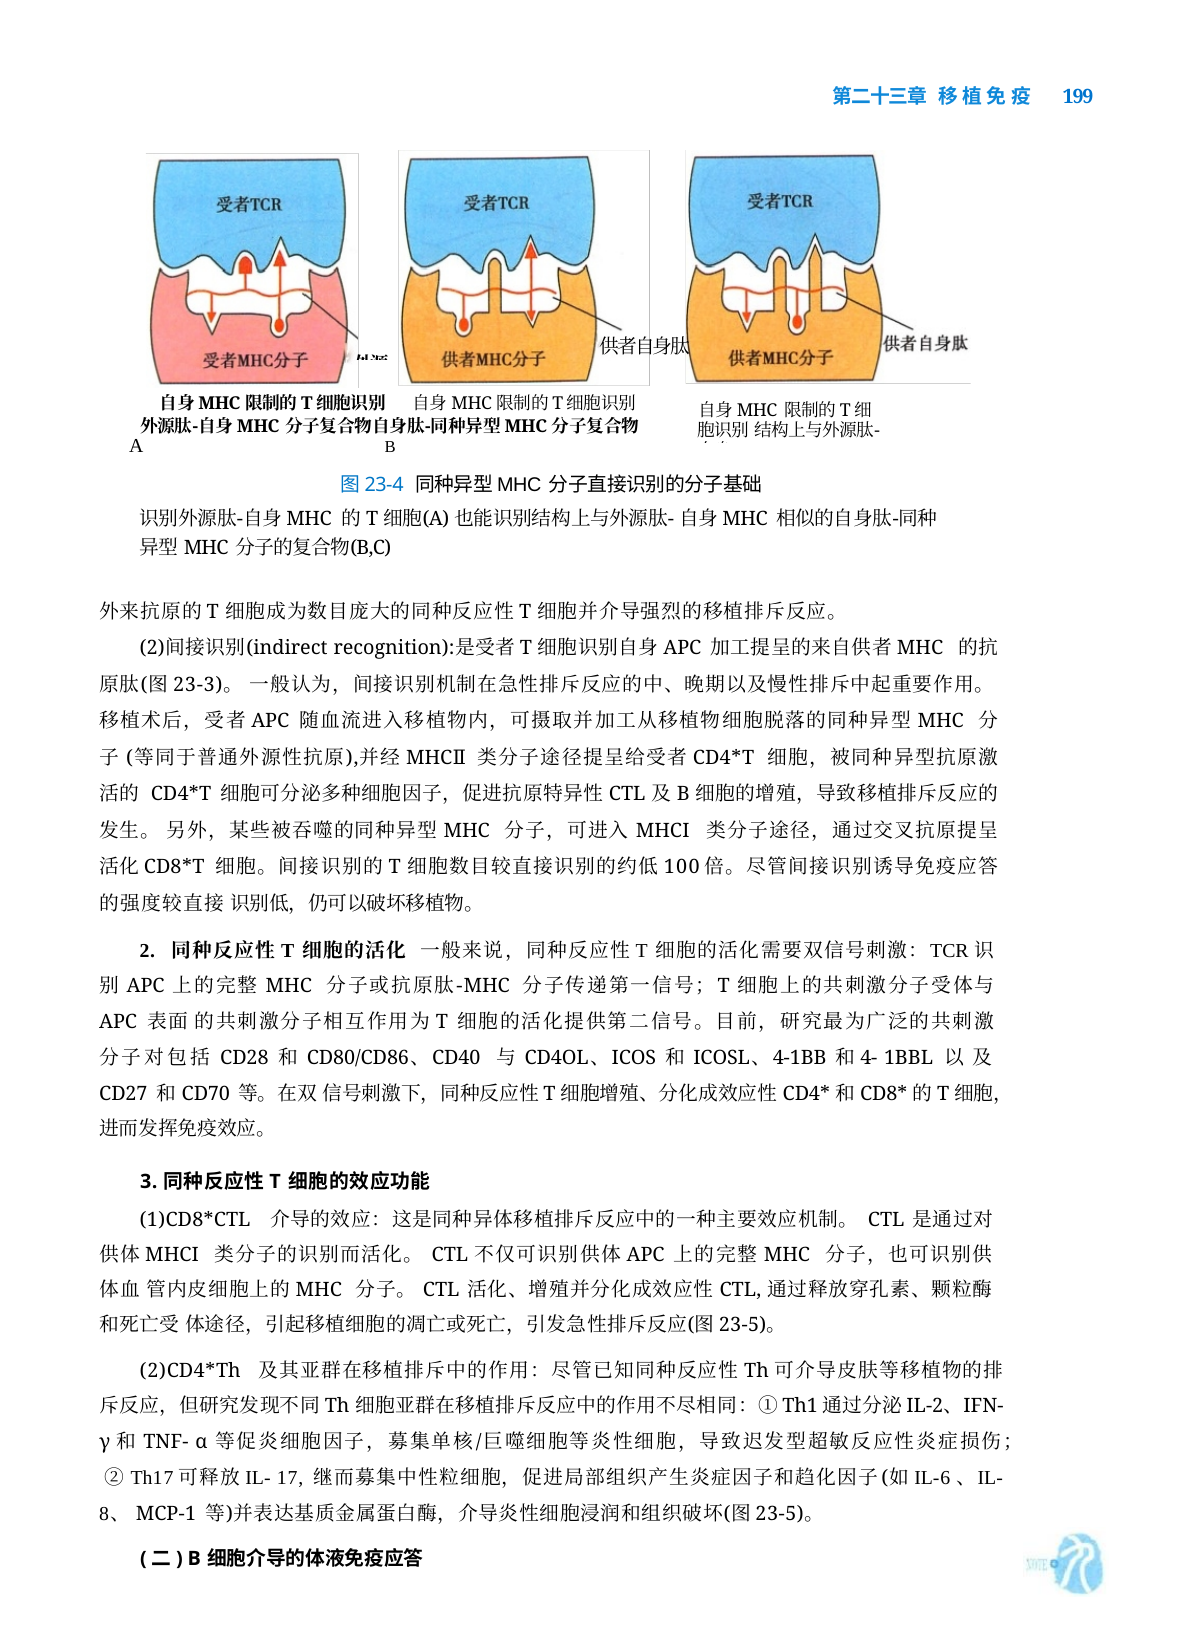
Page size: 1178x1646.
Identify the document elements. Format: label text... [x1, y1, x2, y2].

text 图23-4 同种异型MHC 分子直接识别的分子基础 [341, 471, 1109, 497]
text (1)CD8*CTL 介导的效应：这是同种异体移植排斥反应中的一种主要效应机制。 CTL 是通过对 供体MHCI 类分子的识别而活化。 CTL 不仅可识别供体APC 上的完整 MHC 分子，也可识别供体血 管内皮细胞上的MHC 分子。 CTL 活化、增殖并分化成效应性CTL, 通过释放穿孔素、颗粒酶和死亡受 体途径，引起移植细胞的凋亡或死亡，引发急性排斥反应(图23-5)。 [99, 1204, 994, 1337]
text ( 二 ) B 细胞介导的体液免疫应答 [140, 1545, 1022, 1571]
text (2)间接识别(indirect recognition):是受者T 细胞识别自身APC 加工提呈的来自供者MHC 的抗 原肽(图23-3)。 一般认为，间接识别机制在急性排斥反应的中、晚期以及慢性排斥中起重要作用。 移植术后，受者APC 随血流进入移植物内，可摄取并加工从移植物细胞脱落的同种异型MHC 分 子 (等同于普通外源性抗原),并经MHCⅡ 类分子途径提呈给受者CD4*T 细胞，被同种异型抗原激活的 CD4*T 细胞可分泌多种细胞因子，促进抗原特异性CTL 及 B 细胞的增殖，导致移植排斥反应的发生。 另外，某些被吞噬的同种异型MHC 分子，可进入 MHCI 类分子途径，通过交叉抗原提呈活化CD8*T 细胞。间接识别的T 细胞数目较直接识别的约低100倍。尽管间接识别诱导免疫应答的强度较直接 识别低，仍可以破坏移植物。 [99, 632, 999, 916]
text A B [129, 439, 1109, 456]
text 识别外源肽-自身MHC 的 T 细胞(A) 也能识别结构上与外源肽- 自身MHC 相似的自身肽-同种异型 MHC 分子的复合物(B,C) [139, 502, 953, 561]
picture [145, 150, 971, 388]
text 2. 同种反应性T 细胞的活化 一般来说，同种反应性T 细胞的活化需要双信号刺激：TCR 识别 APC 上的完整 MHC 分子或抗原肽-MHC 分子传递第一信号；T 细胞上的共刺激分子受体与APC 表面 的共刺激分子相互作用为T 细胞的活化提供第二信号。目前，研究最为广泛的共刺激分子对包括 CD28 和 CD80/CD86、CD40 与 CD4OL、ICOS 和 ICOSL、4-1BB 和4- 1BBL 以 及 CD27 和 CD70 等。在双 信号刺激下，同种反应性T 细胞增殖、分化成效应性 CD4* 和 CD8* 的 T 细胞，进而发挥免疫效应。 [99, 934, 994, 1141]
text 供者自身肽 [599, 333, 1109, 359]
picture [1022, 1527, 1110, 1597]
text 自身MHC 限制的T细胞识别 自身MHC 限制的T细胞识别 [159, 391, 1109, 414]
text 外源肽-自身MHC 分子复合物自身肽-同种异型MHC 分子复合物 [140, 414, 1109, 437]
text (2)CD4*Th 及其亚群在移植排斥中的作用：尽管已知同种反应性Th 可介导皮肤等移植物的排 斥反应，但研究发现不同Th 细胞亚群在移植排斥反应中的作用不尽相同：①Th1通过分泌IL-2、IFN- γ 和 TNF- α 等促炎细胞因子，募集单核/巨噬细胞等炎性细胞，导致迟发型超敏反应性炎症损伤； ② Th17可释放IL- 17, 继而募集中性粒细胞，促进局部组织产生炎症因子和趋化因子(如IL-6 、IL-8、 MCP-1 等)并表达基质金属蛋白酶，介导炎性细胞浸润和组织破坏(图23-5)。 [99, 1354, 1003, 1526]
text 外来抗原的T 细胞成为数目庞大的同种反应性T 细胞并介导强烈的移植排斥反应。 [99, 598, 1109, 624]
text 3. 同种反应性T 细胞的效应功能 [140, 1167, 1109, 1194]
text 第二十三章 移 植 免 疫 199 [99, 82, 1094, 109]
